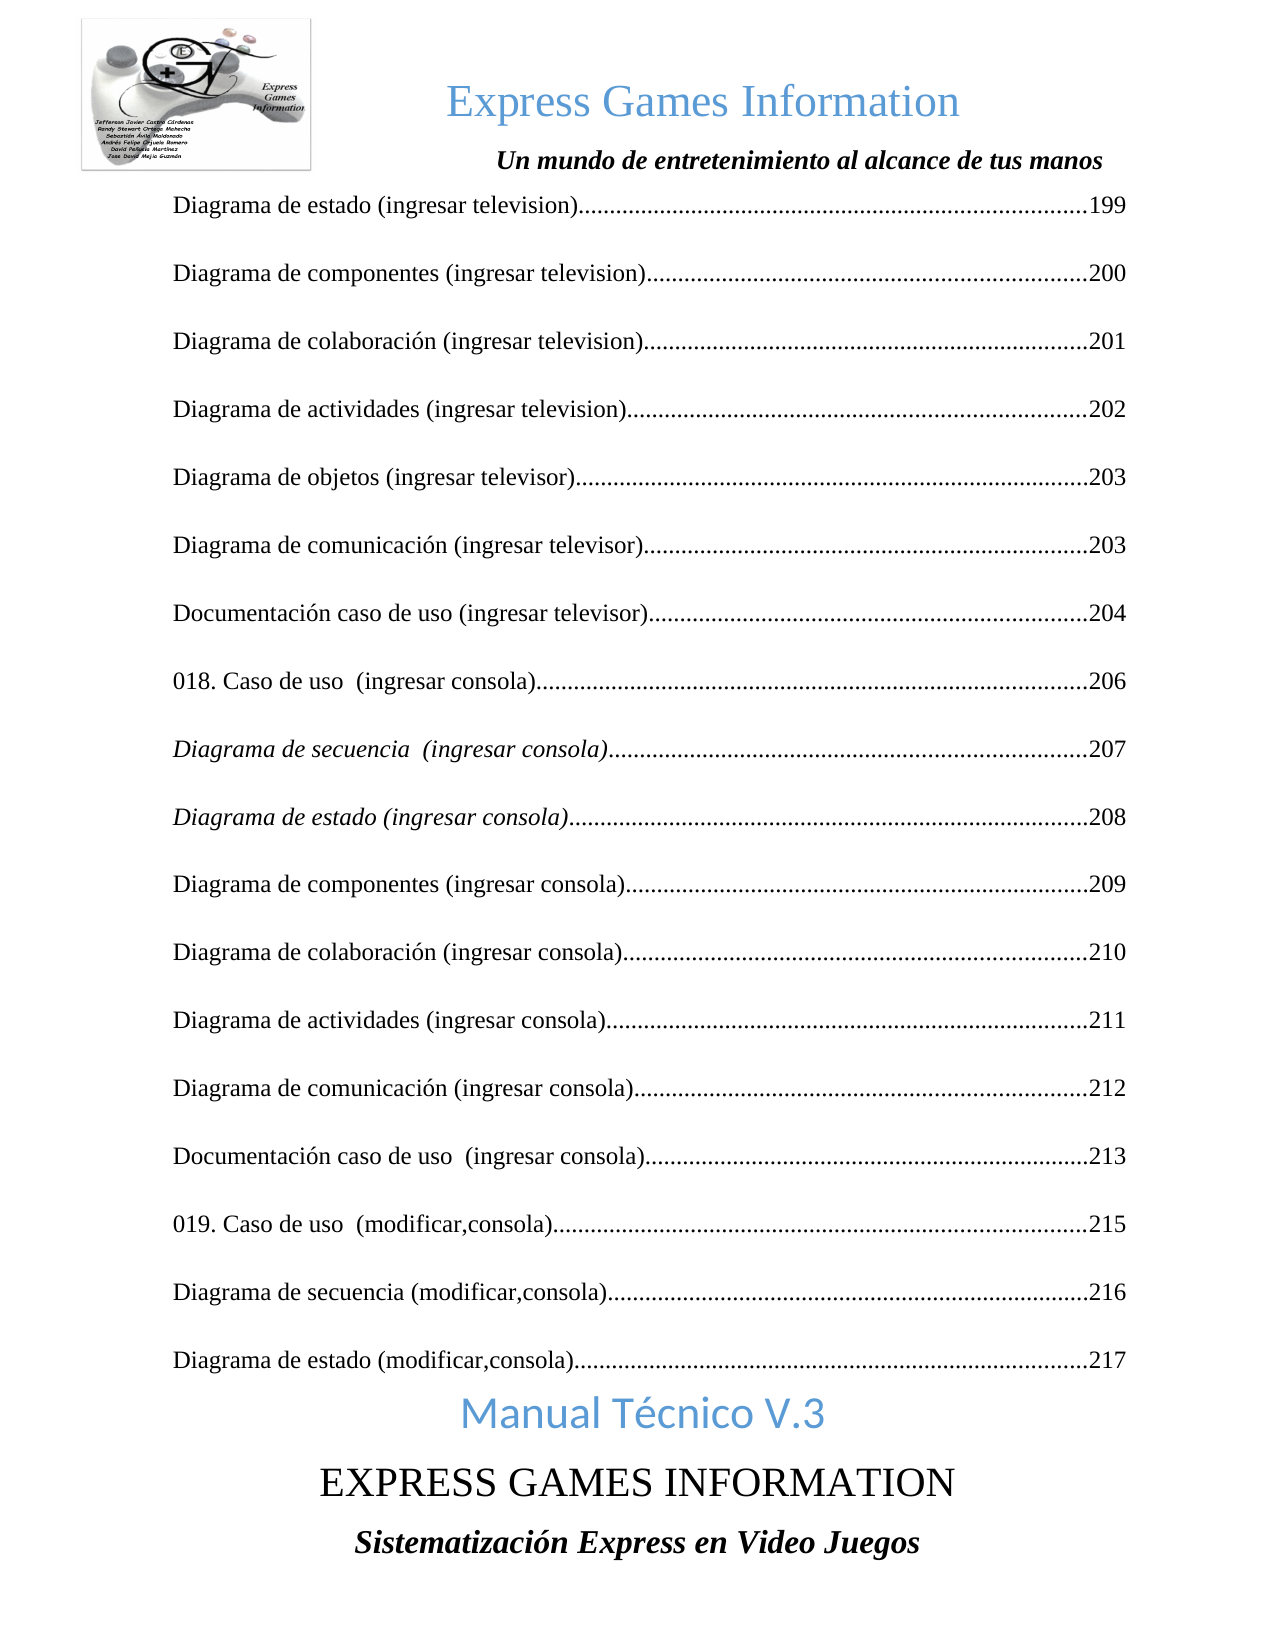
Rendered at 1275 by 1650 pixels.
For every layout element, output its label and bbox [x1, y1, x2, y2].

picture [75, 15, 316, 174]
